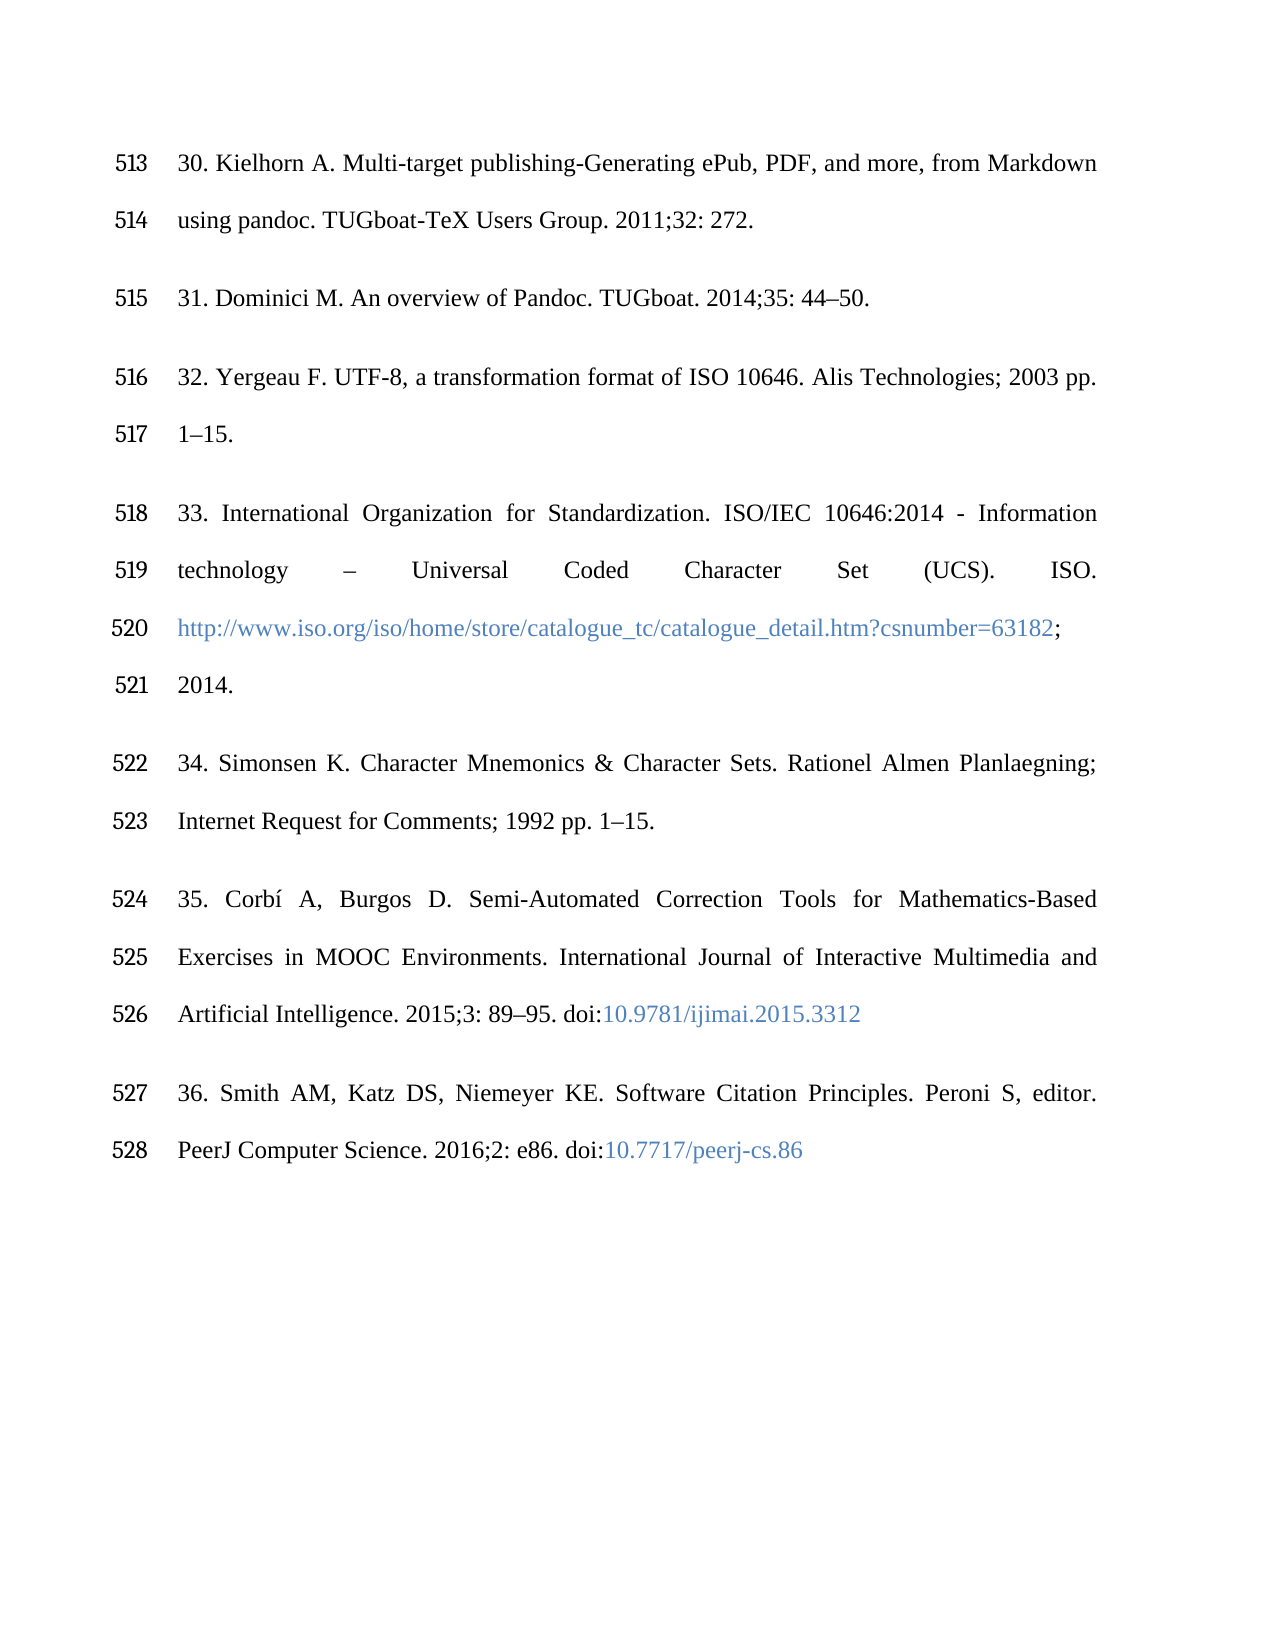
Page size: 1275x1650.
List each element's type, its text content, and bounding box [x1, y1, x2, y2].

text 33. International Organization for Standardization. ISO/IEC 10646:2014 - Information technology – Universal Coded Character Set (UCS). ISO. http://www.iso.org/iso/home/store/catalogue_tc/catalogue_detail.htm?csnumber=63182; 2014. [177, 498, 1098, 699]
text 32. Yergeau F. UTF-8, a transformation format of ISO 10646. Alis Technologies; 2003 pp. 1–15. [177, 362, 1098, 448]
text 34. Simonsen K. Character Mnemonics & Character Sets. Rationel Almen Planlaegning; Internet Request for Comments; 1992 pp. 1–15. [177, 748, 1098, 835]
text 31. Dominici M. An overview of Pandoc. TUGboat. 2014;35: 44–50. [177, 283, 1098, 312]
text 35. Corbí A, Burgos D. Semi-Automated Correction Tools for Mathematics-Based Exercises in MOOC Environments. International Journal of Interactive Multimedia and Artificial Intelligence. 2015;3: 89–95. doi:10.9781/ijimai.2015.3312 [177, 884, 1098, 1028]
text 30. Kielhorn A. Multi-target publishing-Generating ePub, PDF, and more, from Markdown using pandoc. TUGboat-TeX Users Group. 2011;32: 272. [177, 148, 1098, 234]
text 36. Smith AM, Katz DS, Niemeyer KE. Software Citation Principles. Peroni S, editor. PeerJ Computer Science. 2016;2: e86. doi:10.7717/peerj-cs.86 [177, 1078, 1098, 1164]
